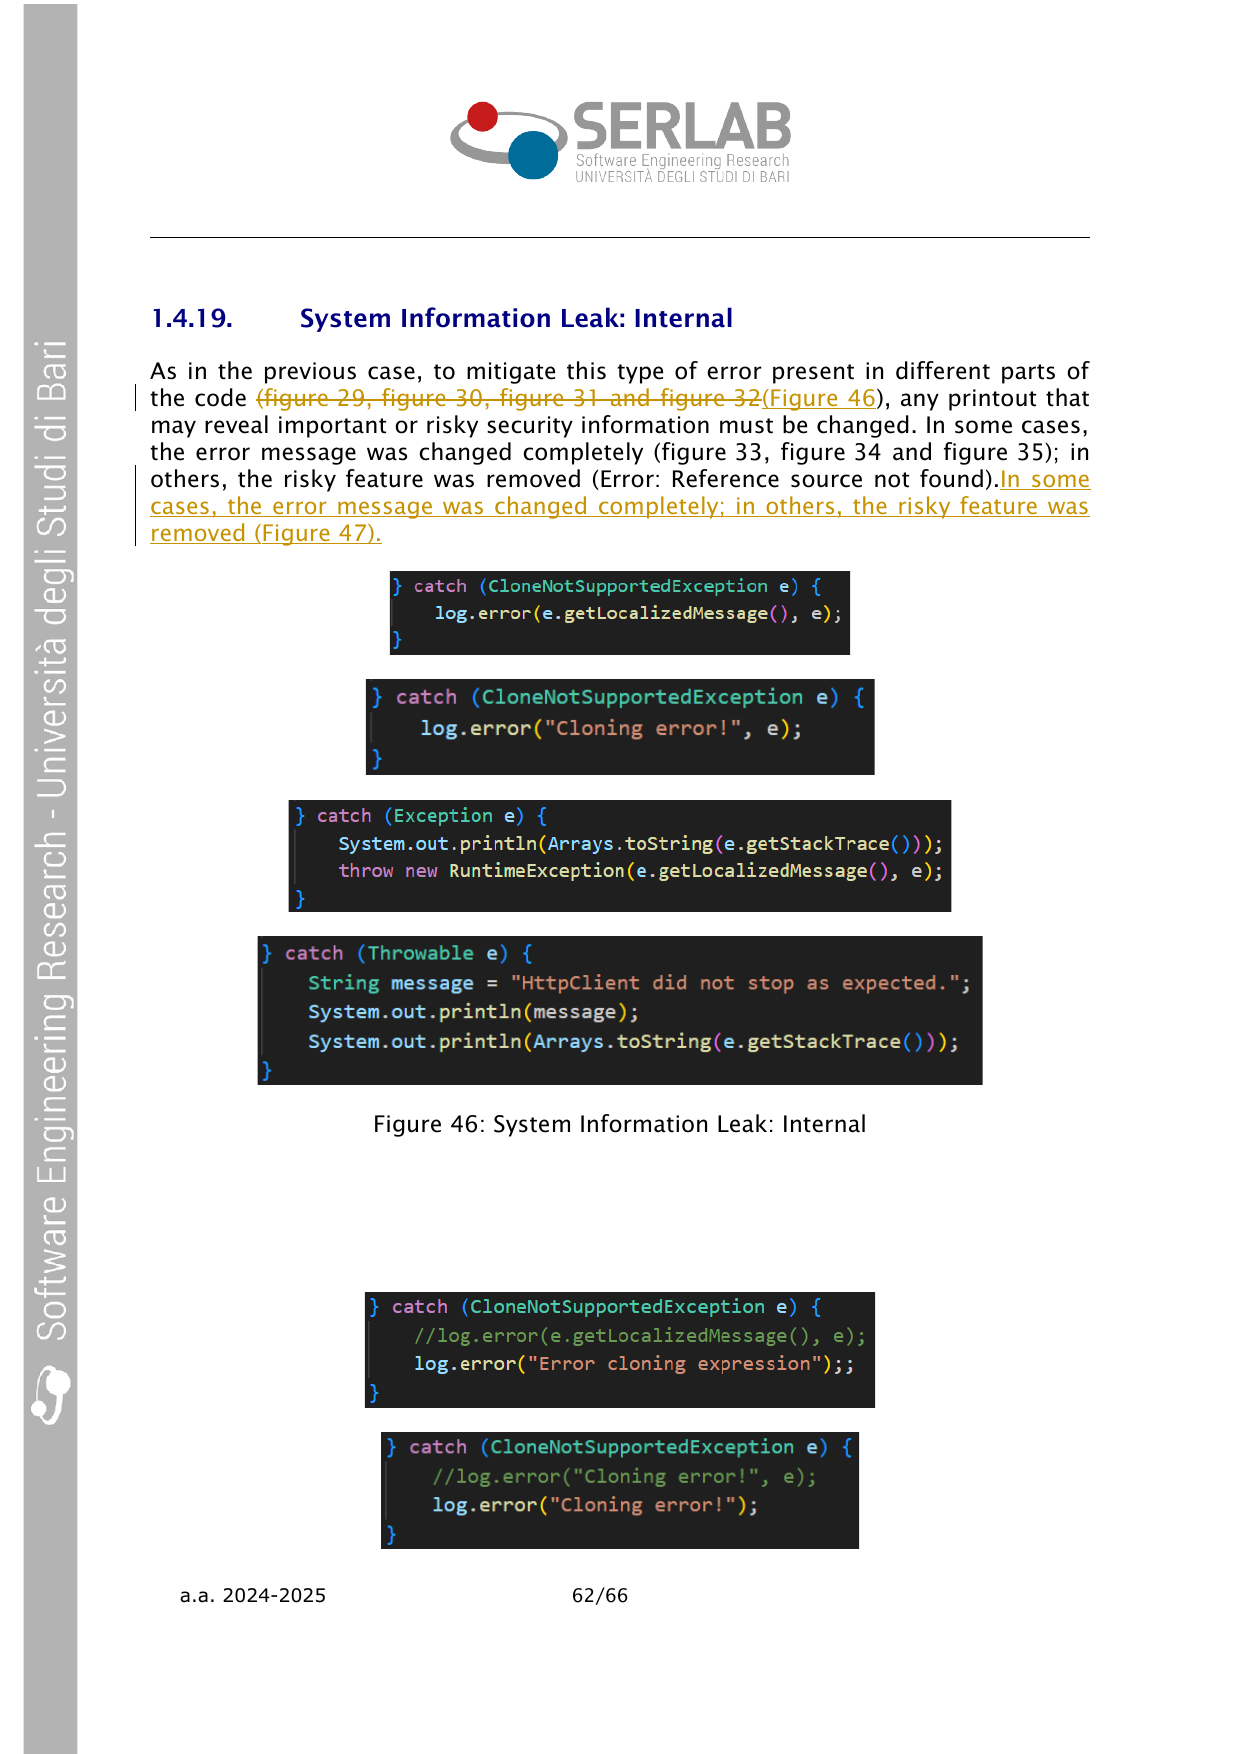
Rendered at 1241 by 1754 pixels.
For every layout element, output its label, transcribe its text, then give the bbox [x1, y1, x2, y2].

text Figure 46: System Information Leak: Internal [150, 1110, 1090, 1137]
picture [257, 936, 983, 1085]
text As in the previous case, to mitigate this type of error present in different parts of the code Figure ), any printout that may reveal important or risky security information must be changed. In some cases, the error message was changed completely (figure 33, figure 34 and figure 35); in others, the risky feature was removed (Errore. L'origine riferimento non è stata trovata.).Figure [150, 517, 1090, 546]
text As in the previous case, to mitigate this type of error present in different parts of the code Figure ), any printout that may reveal important or risky security information must be changed. In some cases, the error message was changed completely (figure 33, figure 34 and figure 35); in others, the risky feature was removed (Errore. L'origine riferimento non è stata trovata.).Figure [150, 357, 1090, 516]
picture [389, 571, 851, 655]
picture [364, 1292, 876, 1408]
picture [381, 1432, 860, 1549]
picture [365, 679, 875, 775]
picture [288, 800, 952, 912]
subtitle System Information Leak: Internal [150, 303, 1090, 332]
picture [23, 4, 78, 1754]
picture [446, 100, 794, 184]
